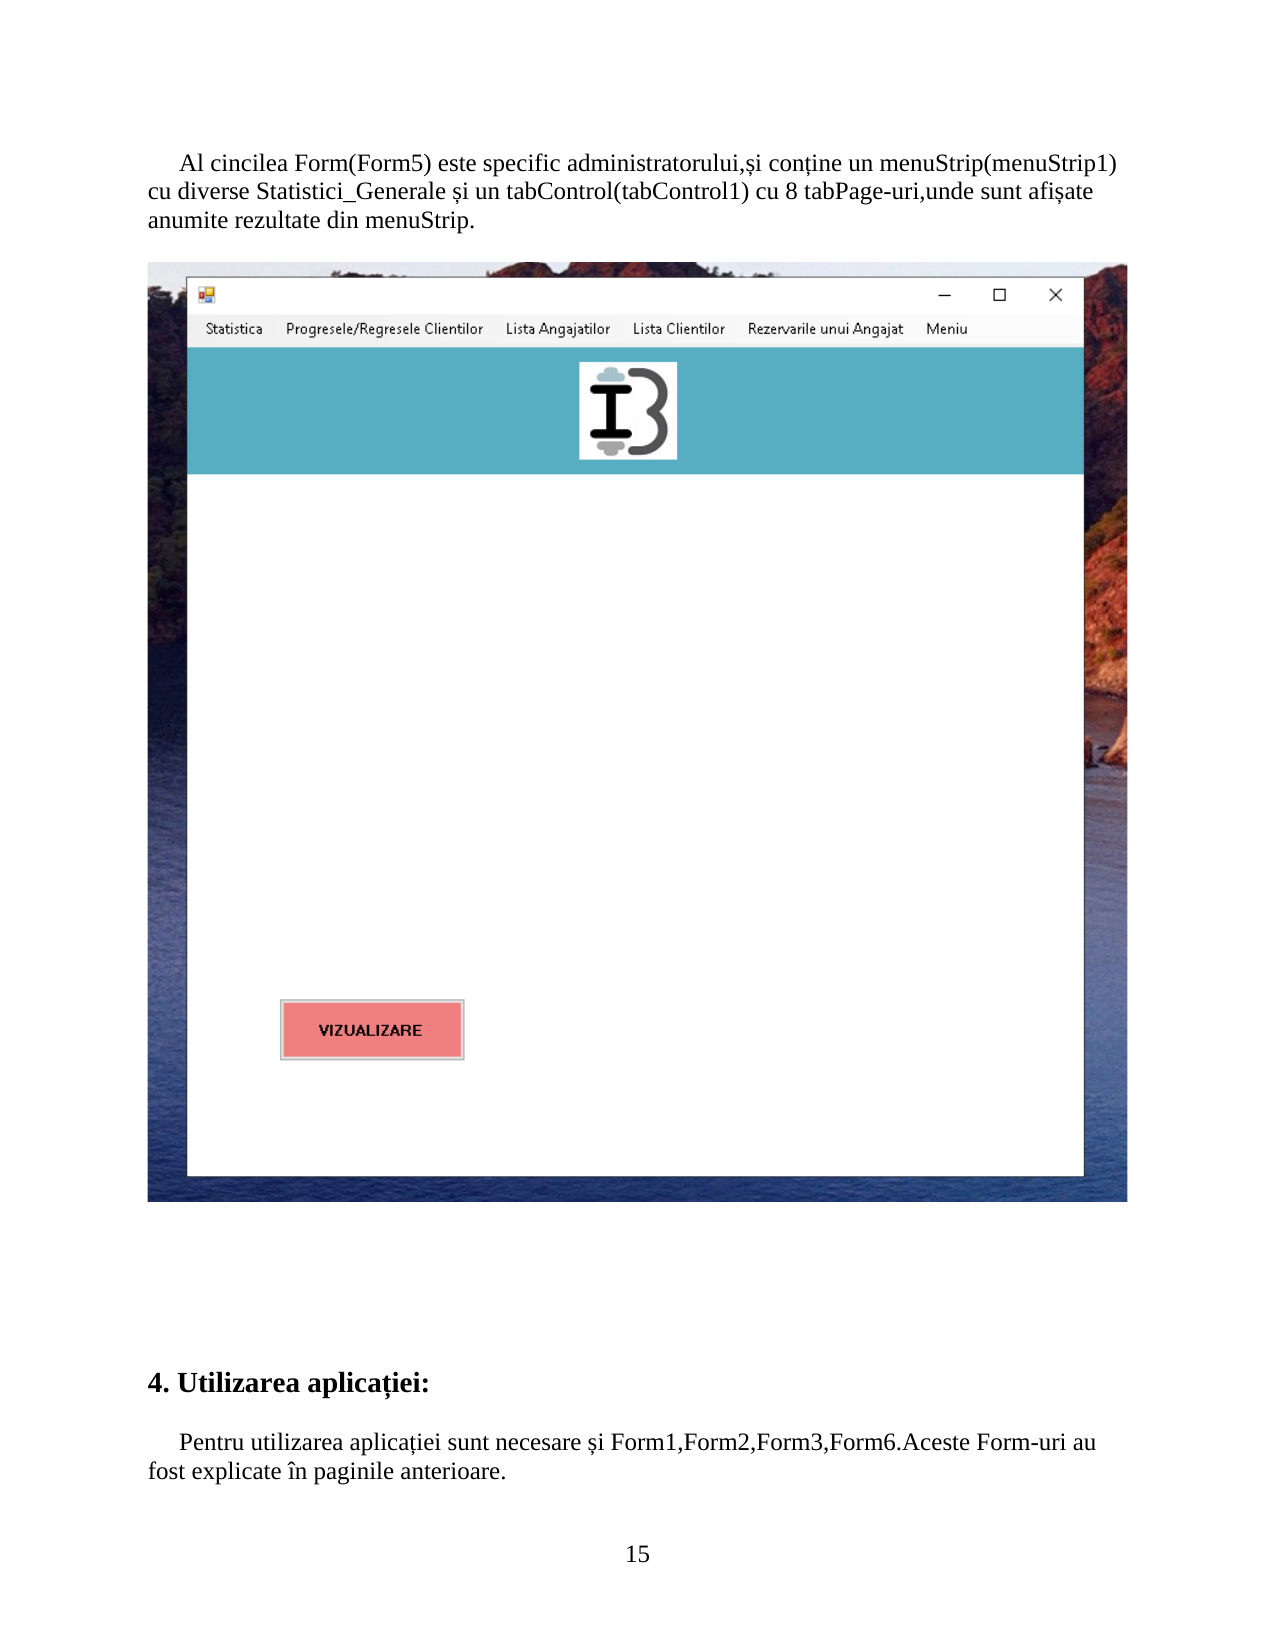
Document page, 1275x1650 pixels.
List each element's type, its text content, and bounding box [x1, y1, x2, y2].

picture [147, 262, 1128, 1202]
list Al cincilea Form(Form5) este specific administratorului,și conține un menuStrip(menuStrip1) cu diverse Statistici_Generale și un tabControl(tabControl1) cu 8 tabPage-uri,unde sunt afișate anumite rezultate din menuStrip. [148, 148, 1127, 234]
text 4. Utilizarea aplicației: [148, 1365, 1127, 1398]
list Pentru utilizarea aplicației sunt necesare și Form1,Form2,Form3,Form6.Aceste Form-uri au fost explicate în paginile anterioare. [148, 1427, 1127, 1485]
